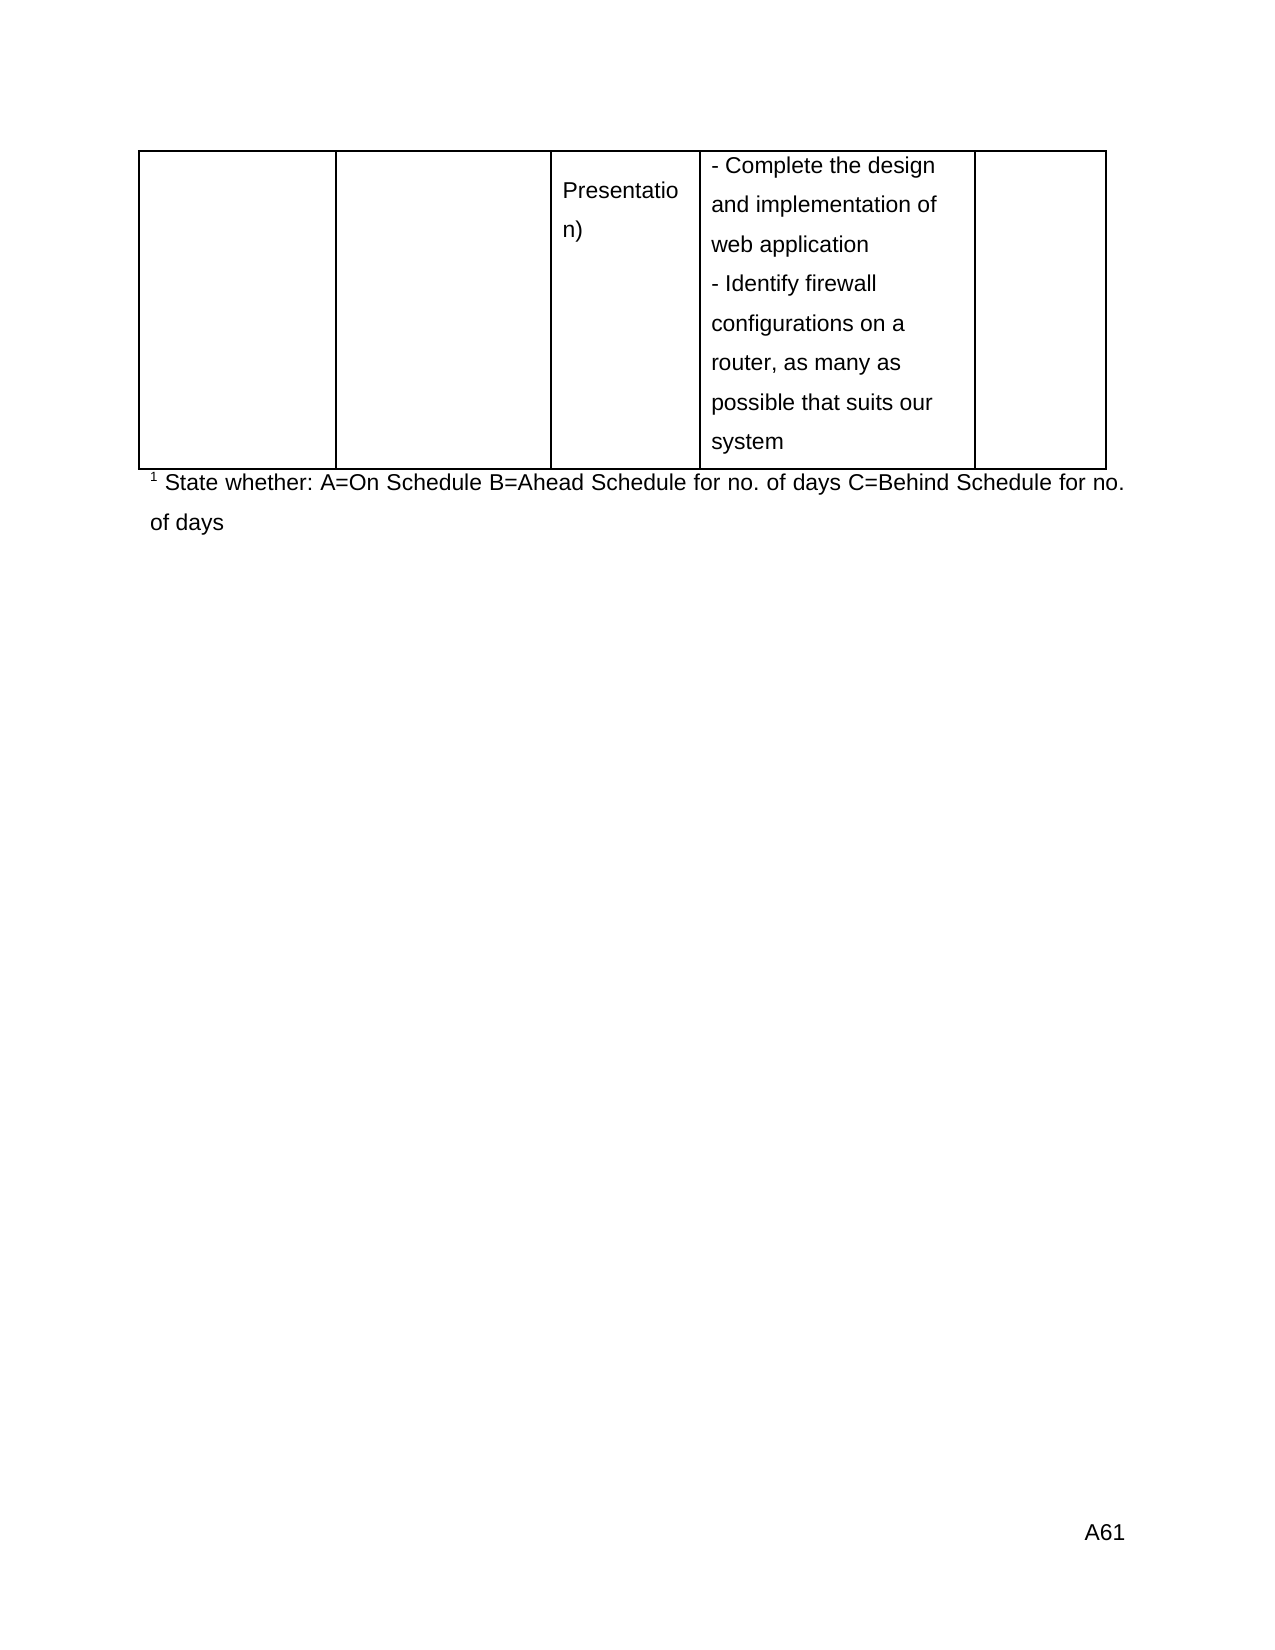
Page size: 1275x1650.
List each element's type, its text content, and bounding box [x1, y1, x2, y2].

text 1 State whether: A=On Schedule B=Ahead Schedule for no. of days C=Behind Schedule for no. of days [150, 469, 1125, 535]
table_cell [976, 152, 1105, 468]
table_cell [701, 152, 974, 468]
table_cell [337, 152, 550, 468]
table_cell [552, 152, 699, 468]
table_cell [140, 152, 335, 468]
